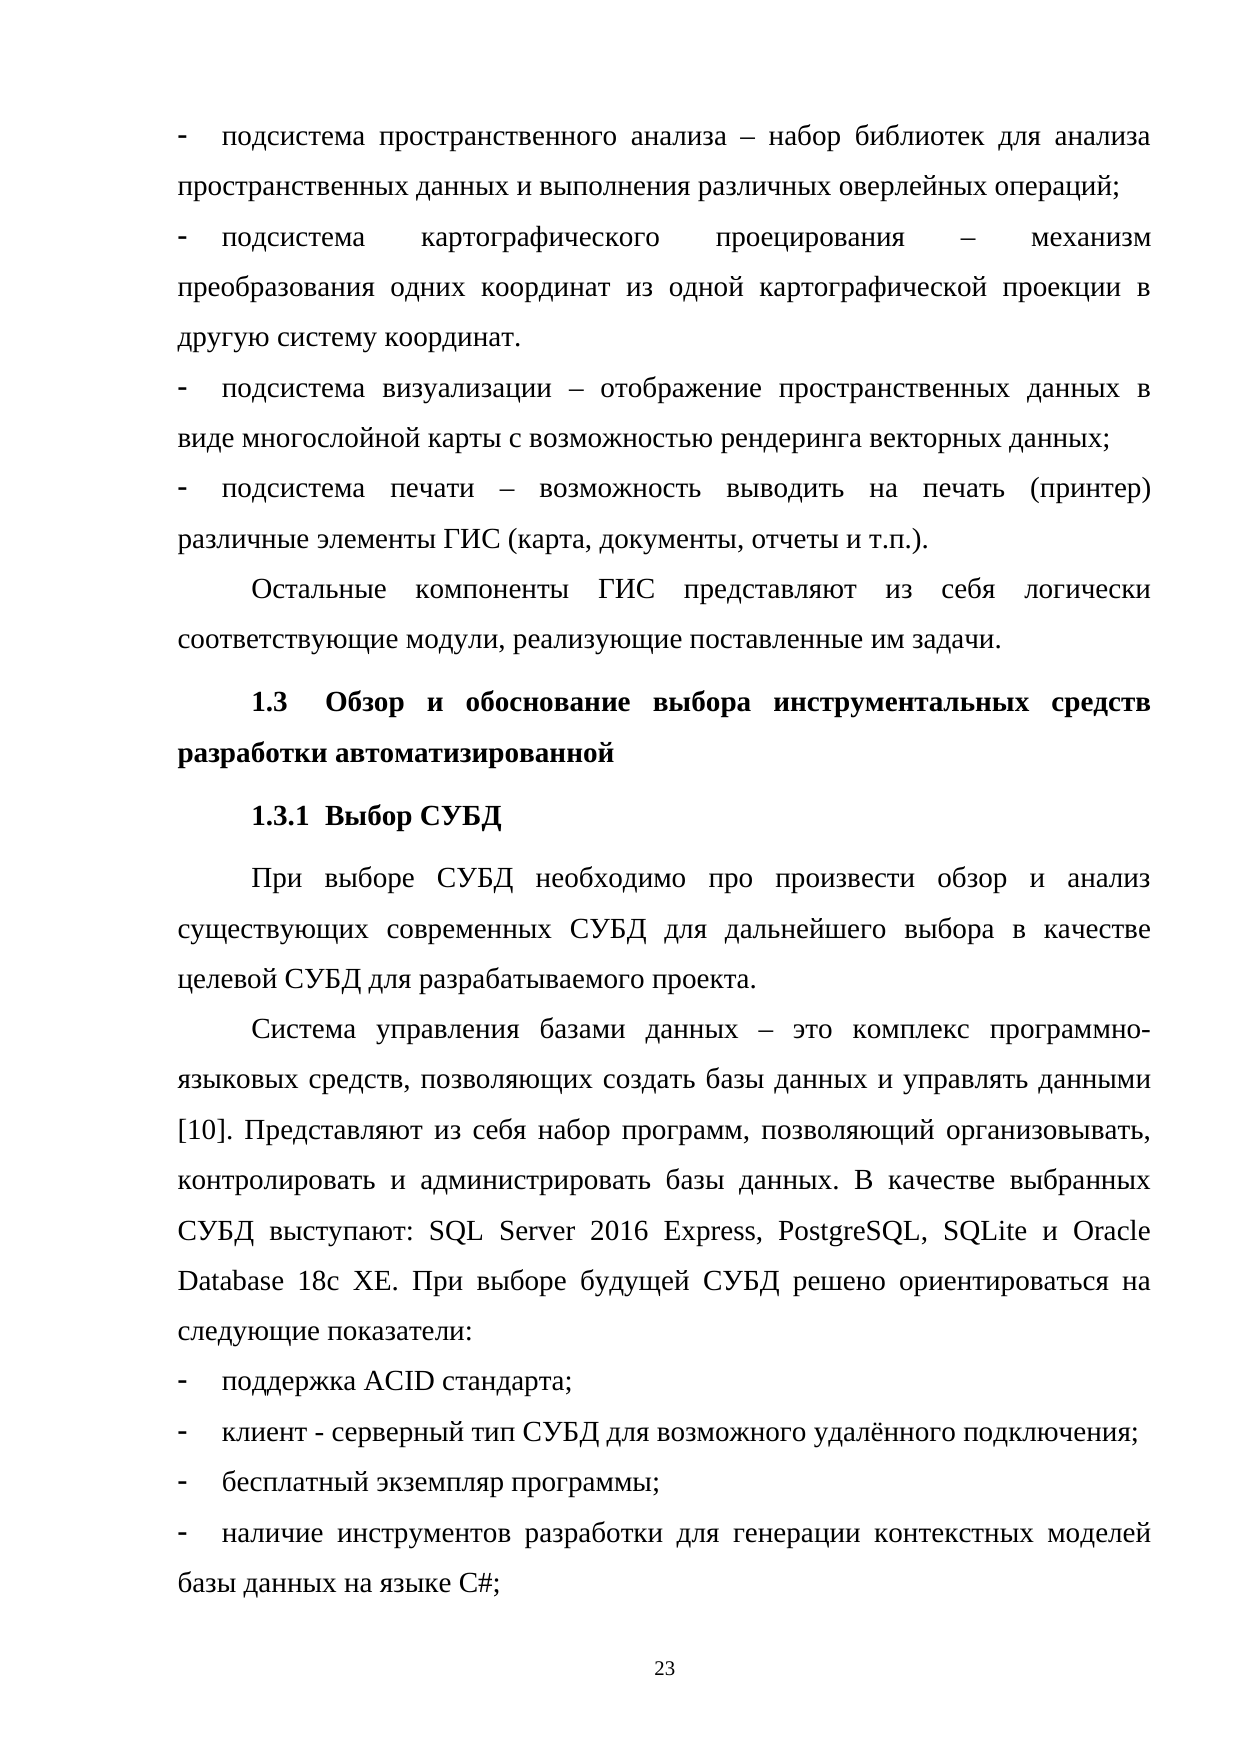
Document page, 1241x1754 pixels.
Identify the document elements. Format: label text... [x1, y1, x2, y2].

subtitle Выбор СУБД [177, 798, 1152, 831]
list поддержка ACID стандарта; [177, 1363, 1152, 1397]
list бесплатный экземпляр программы; [177, 1464, 1152, 1498]
text Система управления базами данных – это комплекс программно-языковых средств, позволяющих создать базы данных и управлять данными [10]. Представляют из себя набор программ, позволяющий организовывать, контролировать и администрировать базы данных. В качестве выбранных СУБД выступают: SQL Server 2016 Express, PostgreSQL, SQLite и Oracle Database 18c XE. При выборе будущей СУБД решено ориентироваться на следующие показатели: [177, 1011, 1152, 1347]
list подсистема печати – возможность выводить на печать (принтер) различные элементы ГИС (карта, документы, отчеты и т.п.). [177, 471, 1152, 554]
list подсистема картографического проецирования – механизм преобразования одних координат из одной картографической проекции в другую систему координат. [177, 219, 1152, 353]
list клиент - серверный тип СУБД для возможного удалённого подключения; [177, 1414, 1152, 1448]
text Остальные компоненты ГИС представляют из себя логически соответствующие модули, реализующие поставленные им задачи. [177, 571, 1152, 655]
list наличие инструментов разработки для генерации контекстных моделей базы данных на языке C#; [177, 1515, 1152, 1599]
list подсистема пространственного анализа – набор библиотек для анализа пространственных данных и выполнения различных оверлейных операций; [177, 118, 1152, 202]
list подсистема визуализации – отображение пространственных данных в виде многослойной карты с возможностью рендеринга векторных данных; [177, 370, 1152, 454]
subtitle Обзор и обоснование выбора инструментальных средств разработки автоматизированной [177, 684, 1152, 768]
text При выборе СУБД необходимо про произвести обзор и анализ существующих современных СУБД для дальнейшего выбора в качестве целевой СУБД для разрабатываемого проекта. [177, 860, 1152, 994]
